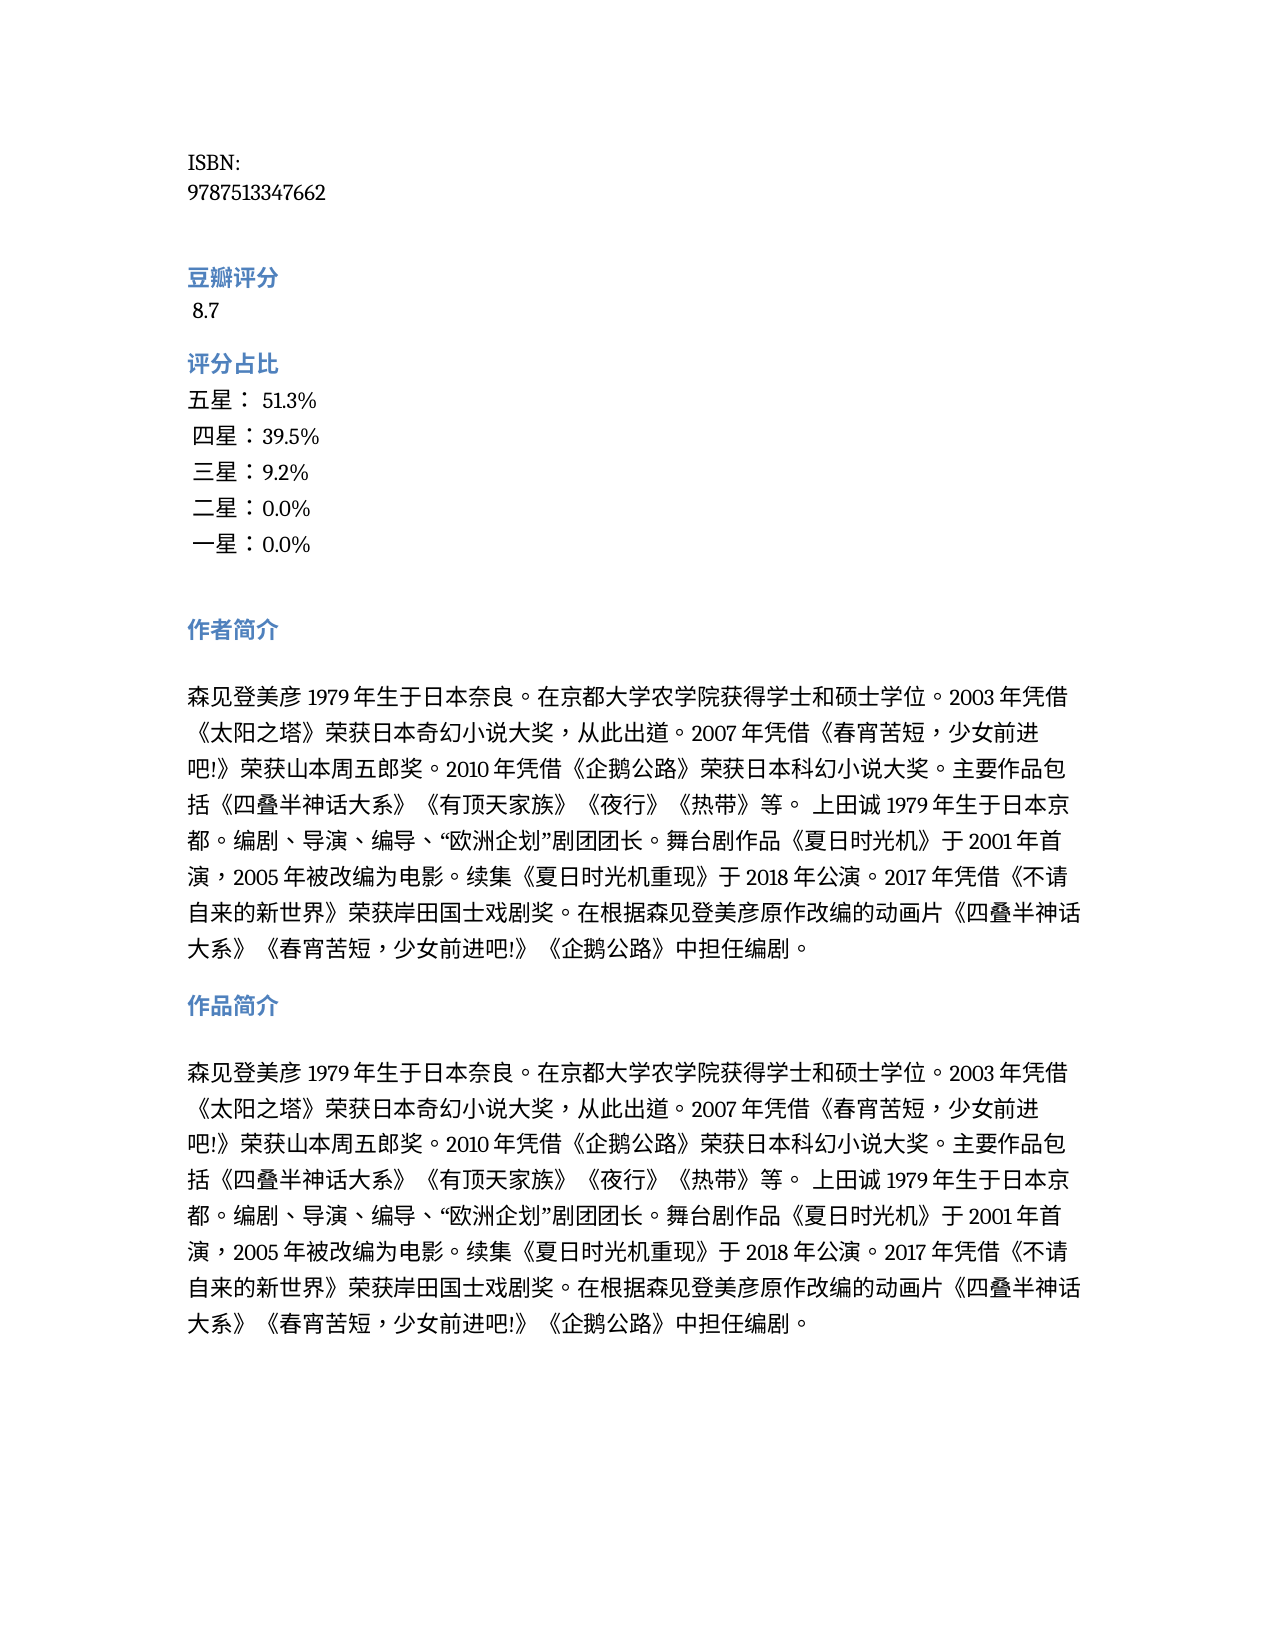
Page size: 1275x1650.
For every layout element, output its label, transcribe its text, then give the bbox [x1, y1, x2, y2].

text 森见登美彦 1979年生于日本奈良。在京都大学农学院获得学士和硕士学位。2003年凭借《太阳之塔》荣获日本奇幻小说大奖，从此出道。2007年凭借《春宵苦短，少女前进吧!》荣获山本周五郎奖。2010年凭借《企鹅公路》荣获日本科幻小说大奖。主要作品包括《四叠半神话大系》《有顶天家族》《夜行》《热带》等。 上田诚 1979年生于日本京都。编剧、导演、编导、“欧洲企划”剧团团长。舞台剧作品《夏日时光机》于2001年首演，2005年被改编为电影。续集《夏日时光机重现》于2018年公演。2017年凭借《不请自来的新世界》荣获岸田国士戏剧奖。在根据森见登美彦原作改编的动画片《四叠半神话大系》《春宵苦短，少女前进吧!》《企鹅公路》中担任编剧。 [187, 1026, 1087, 1339]
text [187, 150, 1087, 237]
subtitle 作者简介 [187, 614, 1087, 646]
text 8.7 [187, 297, 1087, 324]
subtitle 豆瓣评分 [187, 261, 1087, 293]
subtitle 作品简介 [187, 989, 1087, 1021]
text 五星： 51.3% 四星： 39.5% 三星： 9.2% 二星： 0.0% 一星： 0.0% [187, 384, 1087, 589]
subtitle 评分占比 [187, 348, 1087, 380]
text 森见登美彦 1979年生于日本奈良。在京都大学农学院获得学士和硕士学位。2003年凭借《太阳之塔》荣获日本奇幻小说大奖，从此出道。2007年凭借《春宵苦短，少女前进吧!》荣获山本周五郎奖。2010年凭借《企鹅公路》荣获日本科幻小说大奖。主要作品包括《四叠半神话大系》《有顶天家族》《夜行》《热带》等。 上田诚 1979年生于日本京都。编剧、导演、编导、“欧洲企划”剧团团长。舞台剧作品《夏日时光机》于2001年首演，2005年被改编为电影。续集《夏日时光机重现》于2018年公演。2017年凭借《不请自来的新世界》荣获岸田国士戏剧奖。在根据森见登美彦原作改编的动画片《四叠半神话大系》《春宵苦短，少女前进吧!》《企鹅公路》中担任编剧。 [187, 650, 1087, 964]
